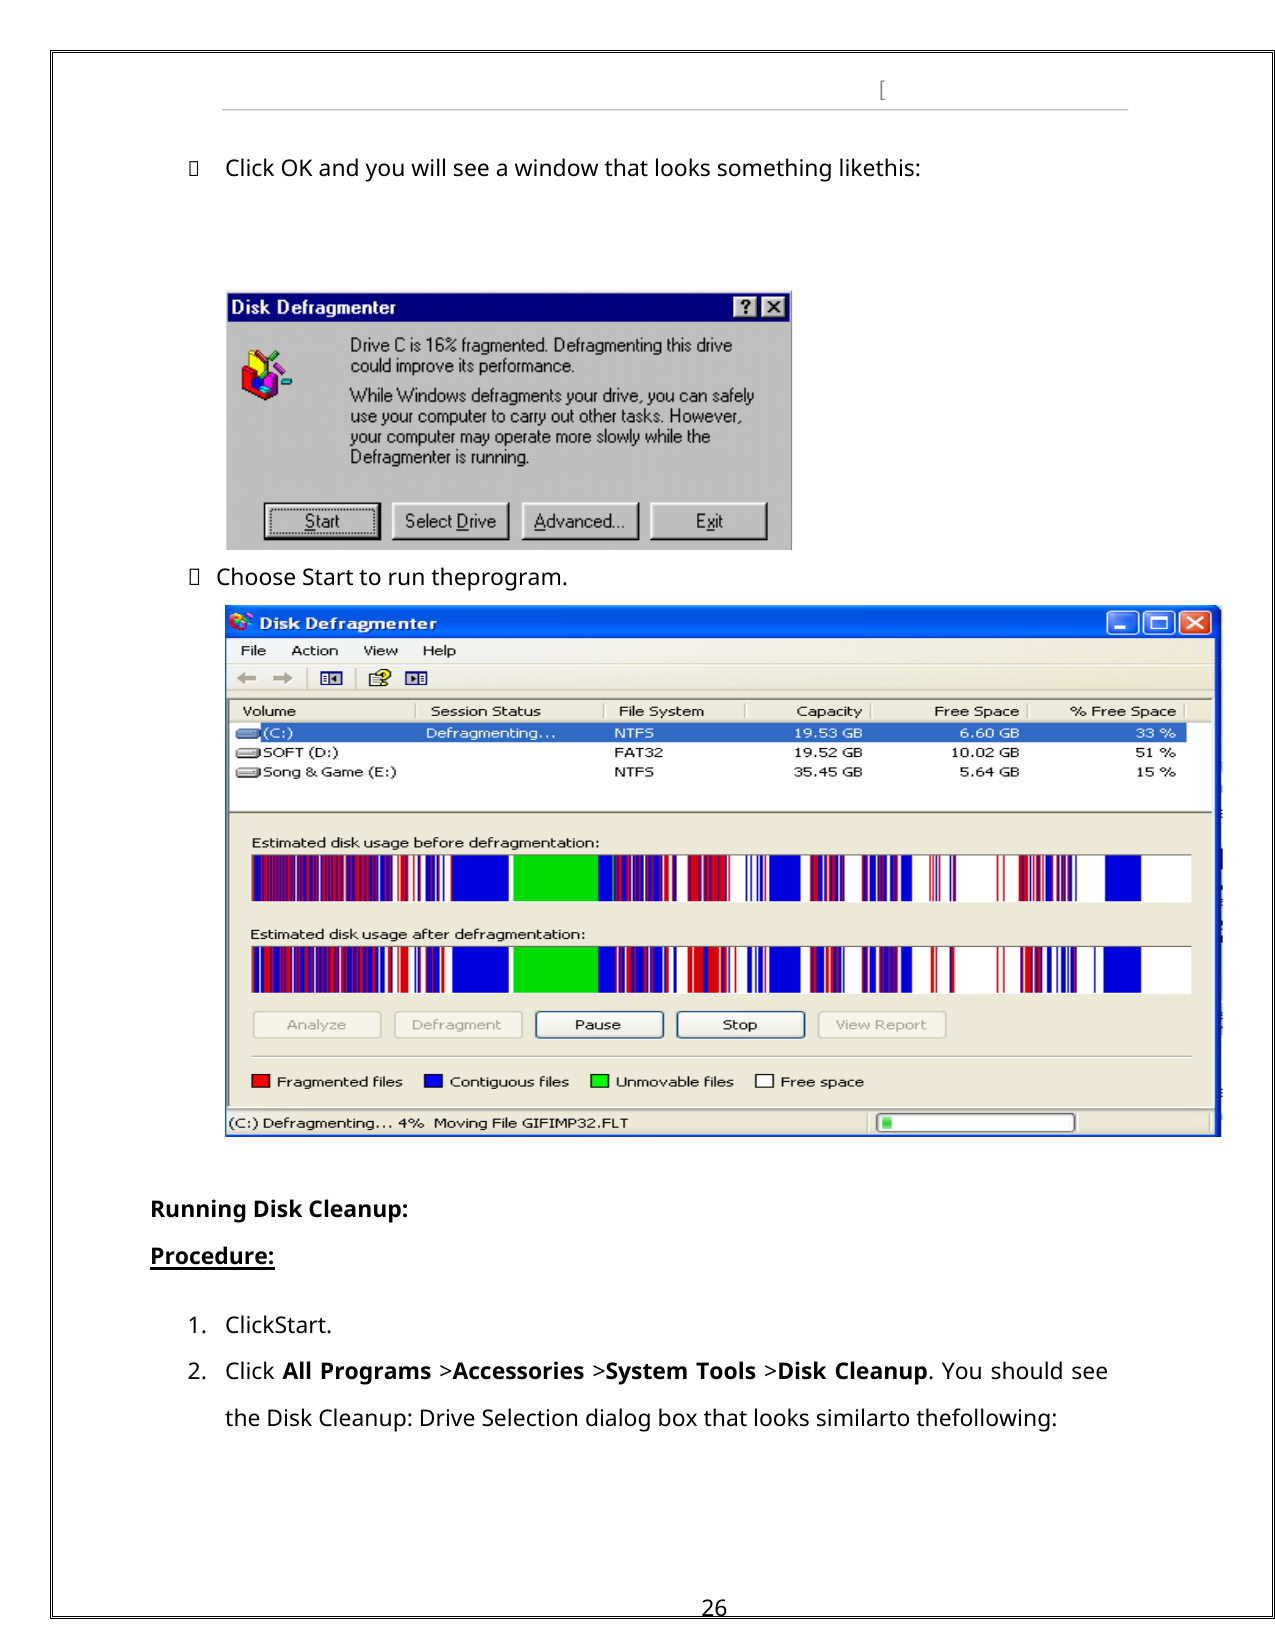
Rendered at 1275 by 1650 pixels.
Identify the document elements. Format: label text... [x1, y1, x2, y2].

picture [225, 290, 793, 550]
list Click All Programs >Accessories >System Tools >Disk Cleanup. You should see the Disk Cleanup: Drive Selection dialog box that looks similarto thefollowing: [187, 1354, 1108, 1433]
list Click OK and you will see a window that looks something likethis: [187, 152, 1272, 183]
picture [225, 605, 1223, 1137]
list ClickStart. [187, 1309, 1272, 1341]
subtitle Running Disk Cleanup: Procedure: [150, 1193, 443, 1272]
